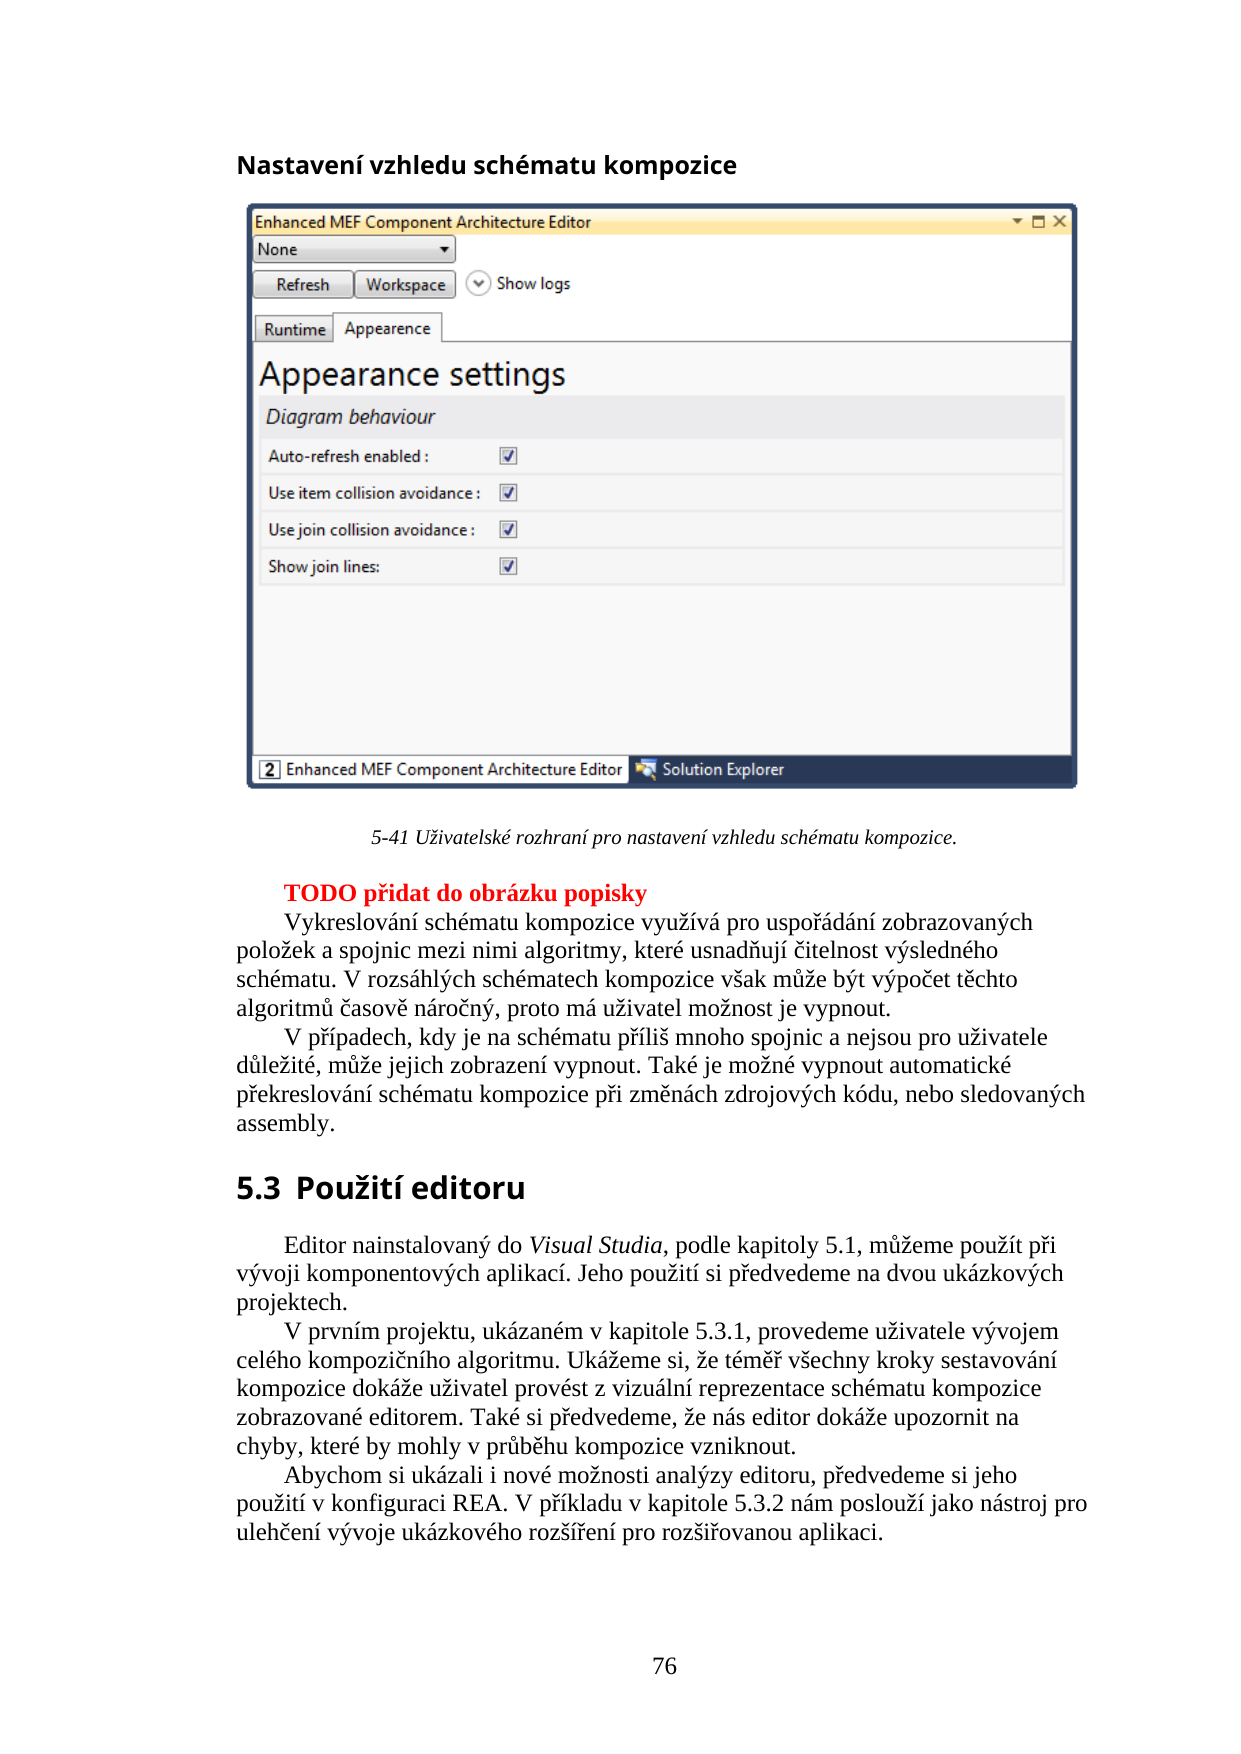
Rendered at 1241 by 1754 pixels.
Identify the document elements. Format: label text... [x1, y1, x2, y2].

text TODO přidat do obrázku popisky [236, 878, 1092, 907]
text V případech, kdy je na schématu příliš mnoho spojnic a nejsou pro uživatele důležité, může jejich zobrazení vypnout. Také je možné vypnout automatické překreslování schématu kompozice při změnách zdrojových kódu, nebo sledovaných assembly. [236, 1022, 1092, 1137]
text Vykreslování schématu kompozice využívá pro uspořádání zobrazovaných položek a spojnic mezi nimi algoritmy, které usnadňují čitelnost výsledného schématu. V rozsáhlých schématech kompozice však může být výpočet těchto algoritmů časově náročný, proto má uživatel možnost je vypnout. [236, 907, 1092, 1022]
picture [236, 194, 1087, 797]
text Abychom si ukázali i nové možnosti analýzy editoru, předvedeme si jeho použití v konfiguraci REA. V příkladu v kapitole 5.3.2 nám poslouží jako nástroj pro ulehčení vývoje ukázkového rozšíření pro rozšiřovanou aplikaci. [236, 1460, 1092, 1546]
text Editor nainstalovaný do Visual Studia, podle kapitoly 5.1, můžeme použít při vývoji komponentových aplikací. Jeho použití si předvedeme na dvou ukázkových projektech. [236, 1230, 1092, 1316]
text V prvním projektu, ukázaném v kapitole 5.3.1, provedeme uživatele vývojem celého kompozičního algoritmu. Ukážeme si, že téměř všechny kroky sestavování kompozice dokáže uživatel provést z vizuální reprezentace schématu kompozice zobrazované editorem. Také si předvedeme, že nás editor dokáže upozornit na chyby, které by mohly v průběhu kompozice vzniknout. [236, 1316, 1092, 1460]
text Nastavení vzhledu schématu kompozice [236, 148, 1092, 182]
subtitle Použití editoru [236, 1166, 1092, 1208]
